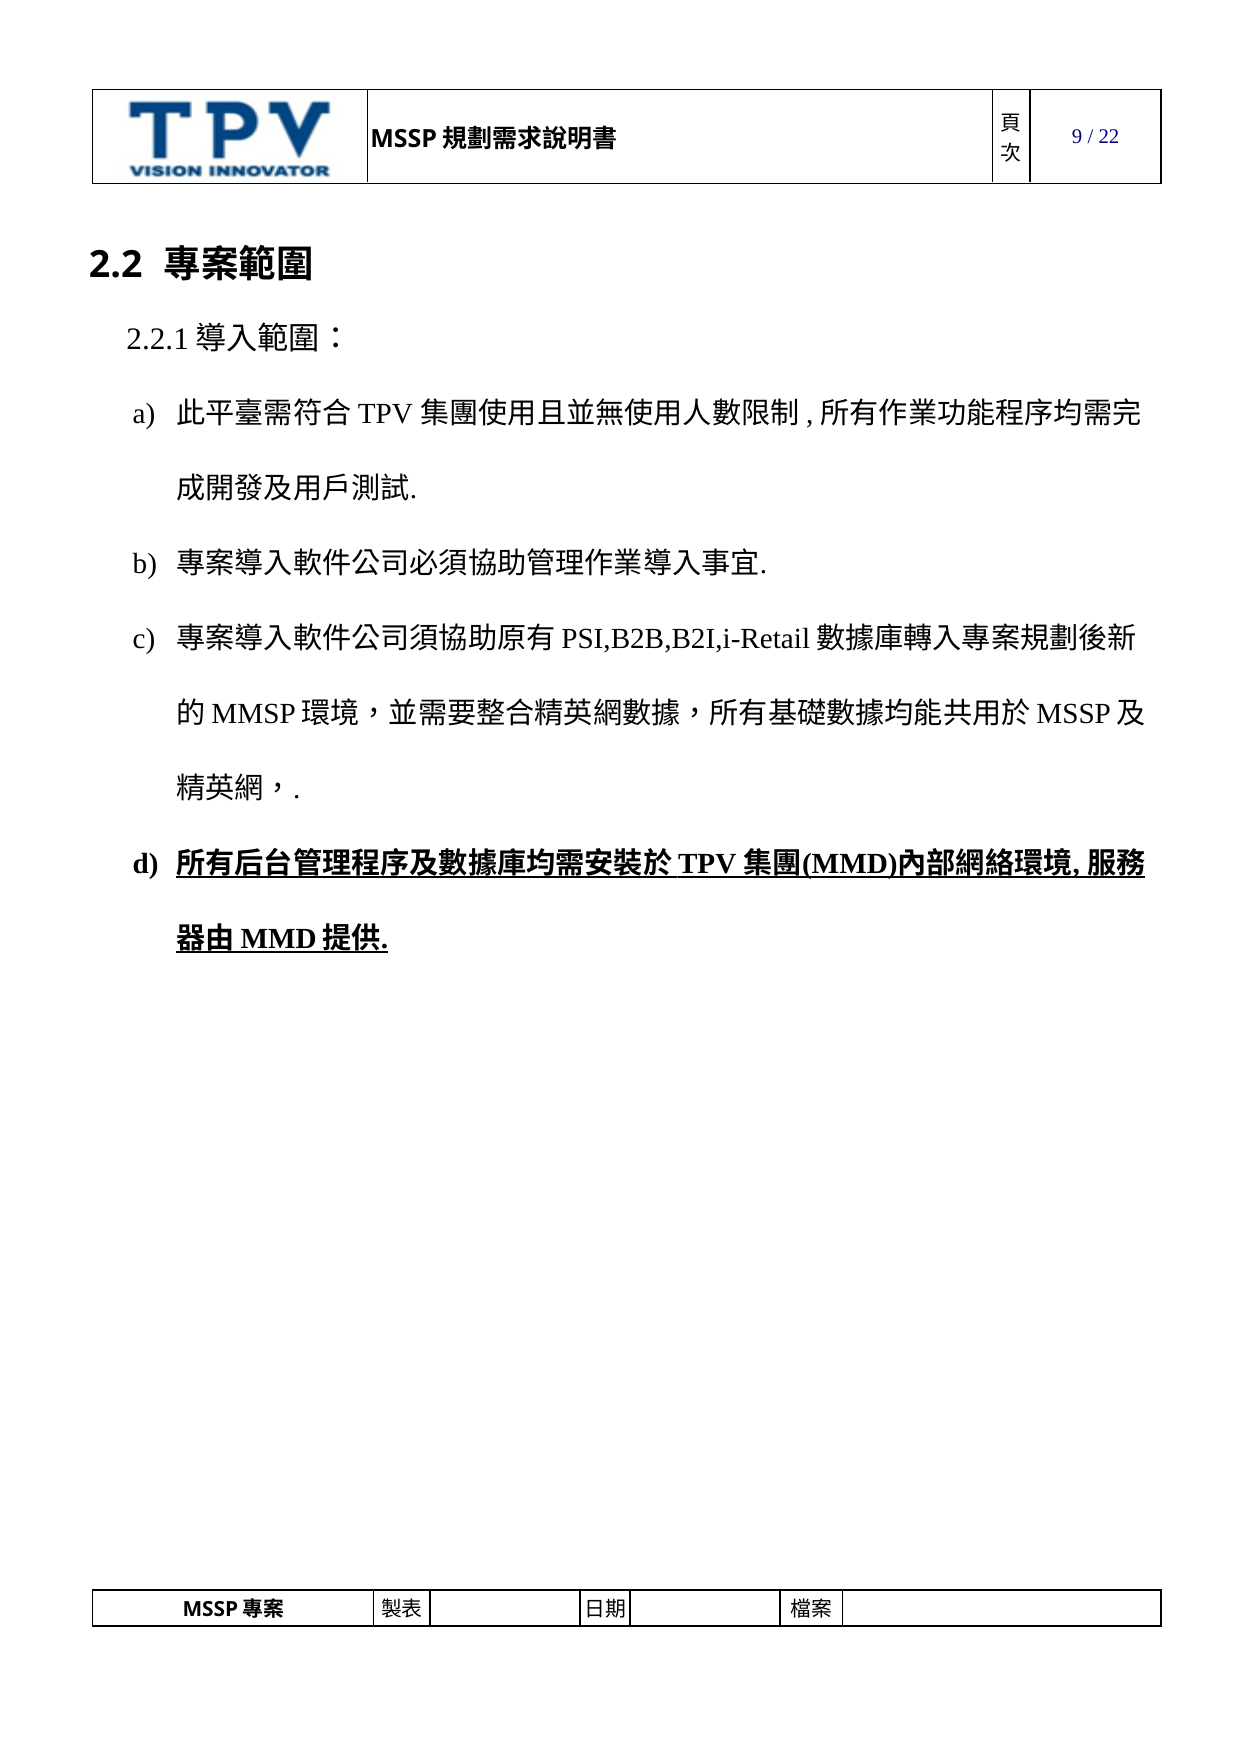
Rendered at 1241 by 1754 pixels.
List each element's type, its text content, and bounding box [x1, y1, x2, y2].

text 2.2.1導入範圍： [101, 298, 1152, 373]
list 專案導入軟件公司須協助原有PSI,B2B,B2I,i-Retail數據庫轉入專案規劃後新的MMSP環境，並需要整合精英網數據，所有基礎數據均能共用於MSSP及精英網，. [132, 598, 1152, 823]
list 專案範圍 [89, 223, 1152, 298]
list 所有后台管理程序及數據庫均需安裝於TPV 集團(MMD)內部網絡環境, 服務器由MMD提供. [132, 823, 1152, 973]
picture [115, 90, 344, 183]
list 專案導入軟件公司必須協助管理作業導入事宜. [132, 523, 1152, 598]
list 此平臺需符合 TPV 集團使用且並無使用人數限制 , 所有作業功能程序均需完成開發及用戶測試. [132, 373, 1152, 523]
